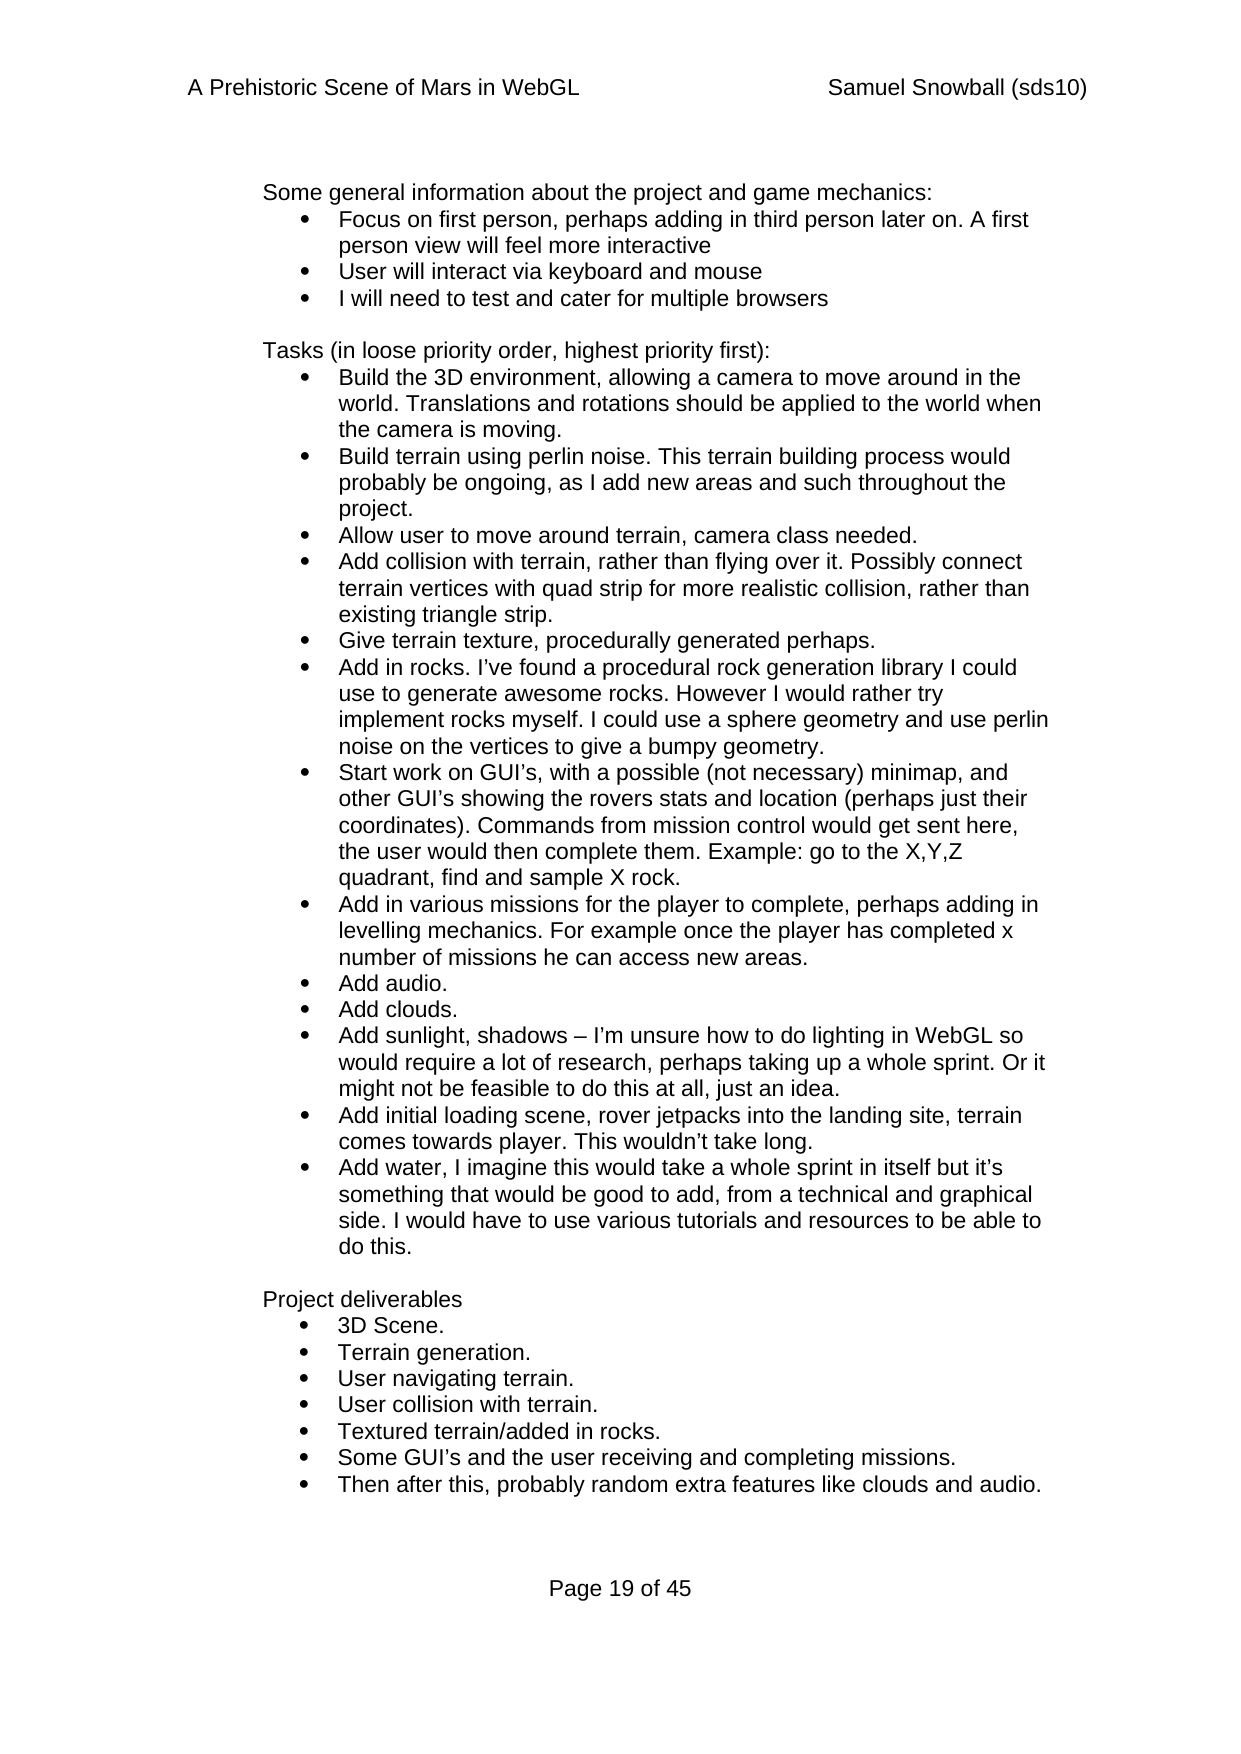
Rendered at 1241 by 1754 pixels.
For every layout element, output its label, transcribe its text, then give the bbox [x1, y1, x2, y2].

list User navigating terrain. [300, 1365, 1053, 1391]
list 3D Scene. [300, 1312, 1053, 1339]
list Add in rocks. I’ve found a procedural rock generation library I could use to generate awesome rocks. However I would rather try implement rocks myself. I could use a sphere geometry and use perlin noise on the vertices to give a bumpy geometry. [301, 653, 1053, 759]
list Terrain generation. [300, 1339, 1053, 1365]
list Add audio. [301, 970, 1053, 996]
list Add clouds. [301, 996, 1053, 1022]
text Tasks (in loose priority order, highest priority first): [187, 337, 1053, 364]
list Focus on first person, perhaps adding in third person later on. A first person view will feel more interactive [301, 206, 1053, 258]
list User will interact via keyboard and mouse [301, 258, 1053, 284]
list Build the 3D environment, allowing a camera to move around in the world. Translations and rotations should be applied to the world when the camera is moving. [301, 364, 1053, 443]
list Textured terrain/added in rocks. [300, 1418, 1053, 1444]
list Build terrain using perlin noise. This terrain building process would probably be ongoing, as I add new areas and such throughout the project. [301, 443, 1053, 522]
list Give terrain texture, procedurally generated perhaps. [301, 627, 1053, 653]
text Project deliverables [187, 1286, 1053, 1312]
list Allow user to move around terrain, camera class needed. [301, 522, 1053, 548]
list Add sunlight, shadows – I’m unsure how to do lighting in WebGL so would require a lot of research, perhaps taking up a whole sprint. Or it might not be feasible to do this at all, just an idea. [301, 1022, 1053, 1102]
list I will need to test and cater for multiple browsers [301, 284, 1053, 311]
text Some general information about the project and game mechanics: [187, 179, 1053, 206]
list User collision with terrain. [300, 1391, 1053, 1418]
list Add collision with terrain, rather than flying over it. Possibly connect terrain vertices with quad strip for more realistic collision, rather than existing triangle strip. [301, 548, 1053, 627]
list Add in various missions for the player to complete, perhaps adding in levelling mechanics. For example once the player has completed x number of missions he can access new areas. [301, 891, 1053, 970]
list Add water, I imagine this would take a whole sprint in itself but it’s something that would be good to add, from a technical and graphical side. I would have to use various tutorials and resources to be able to do this. [301, 1154, 1053, 1260]
list Start work on GUI’s, with a possible (not necessary) minimap, and other GUI’s showing the rovers stats and location (perhaps just their coordinates). Commands from mission control would get sent here, the user would then complete them. Example: go to the X,Y,Z quadrant, find and sample X rock. [301, 759, 1053, 891]
list Some GUI’s and the user receiving and completing missions. [300, 1444, 1053, 1471]
list Add initial loading scene, rover jetpacks into the landing site, terrain comes towards player. This wouldn’t take long. [301, 1102, 1053, 1154]
list Then after this, probably random extra features like clouds and audio. [300, 1471, 1053, 1497]
